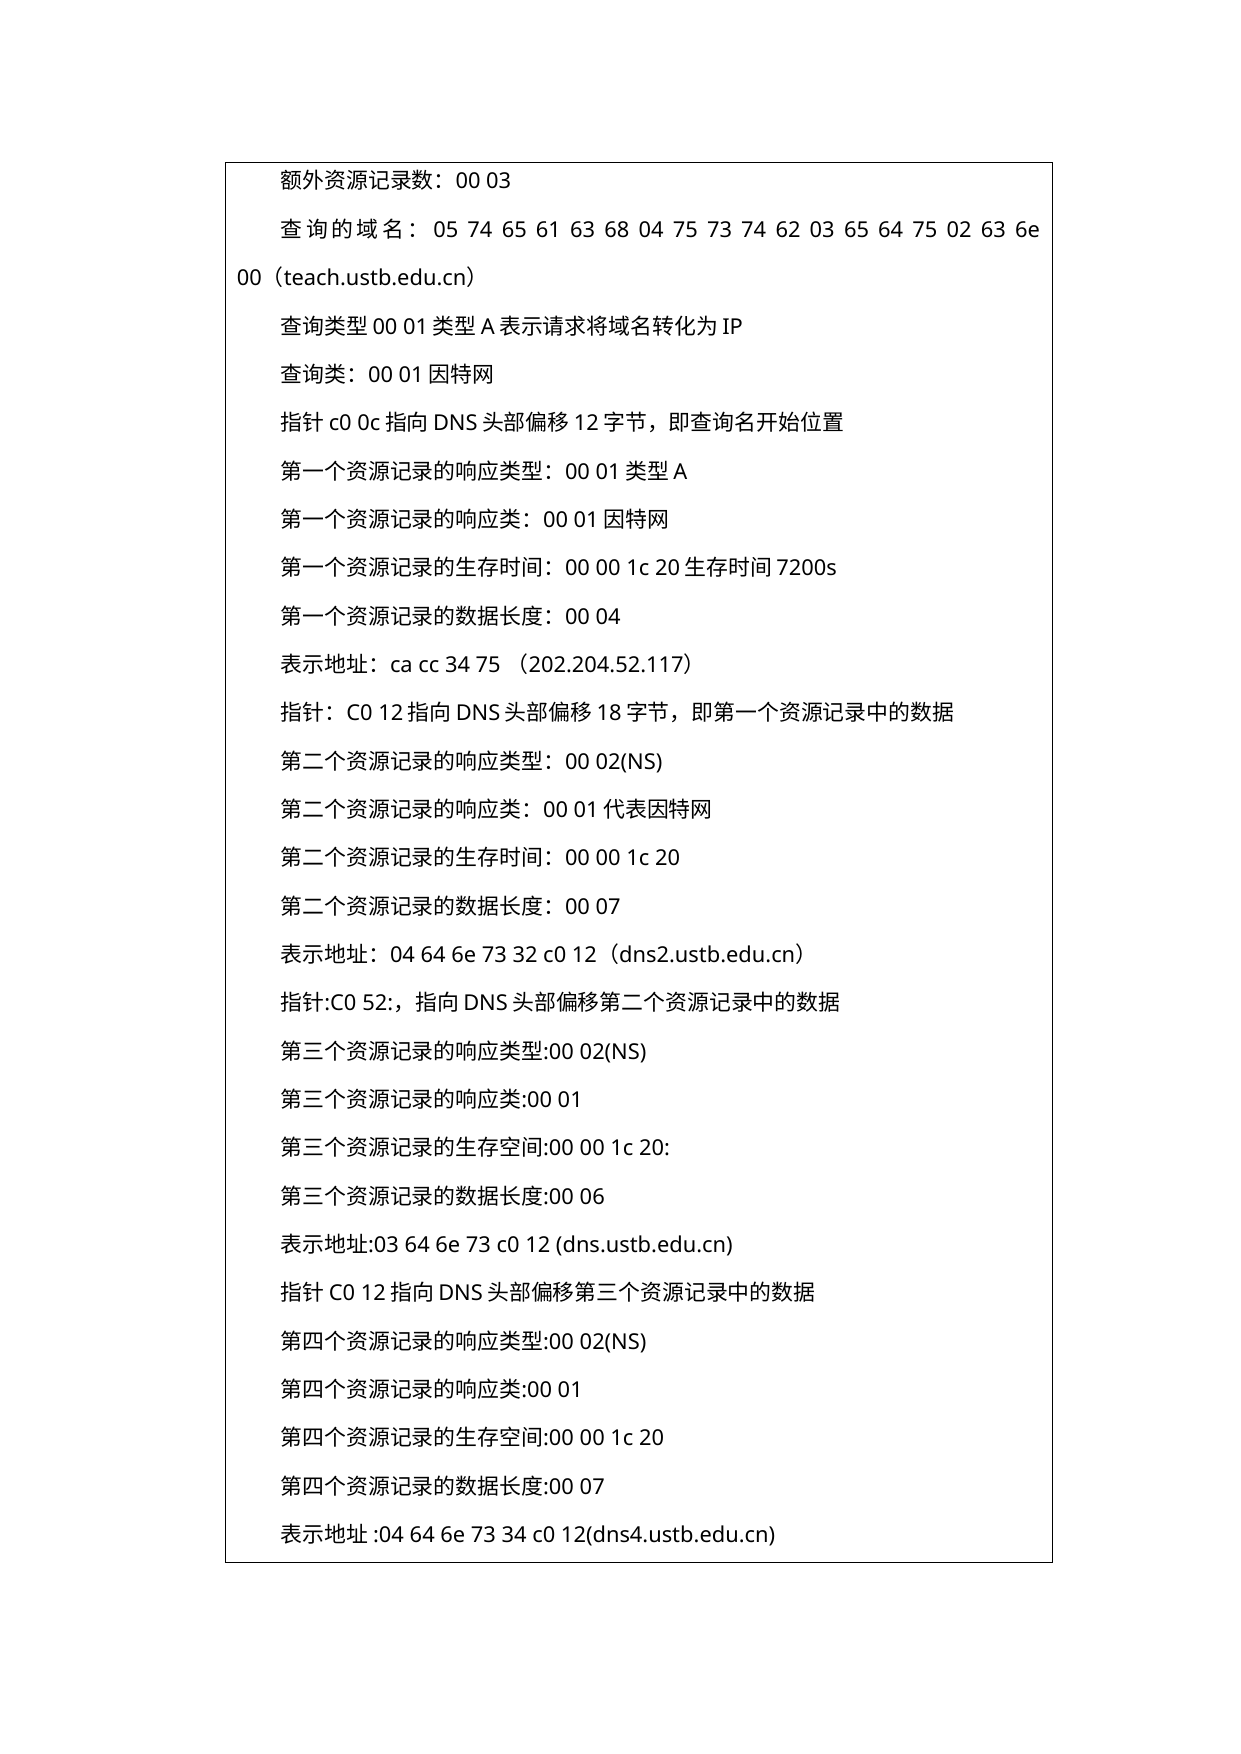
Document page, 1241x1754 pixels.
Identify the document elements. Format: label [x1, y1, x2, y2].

table_cell [226, 163, 1052, 1562]
